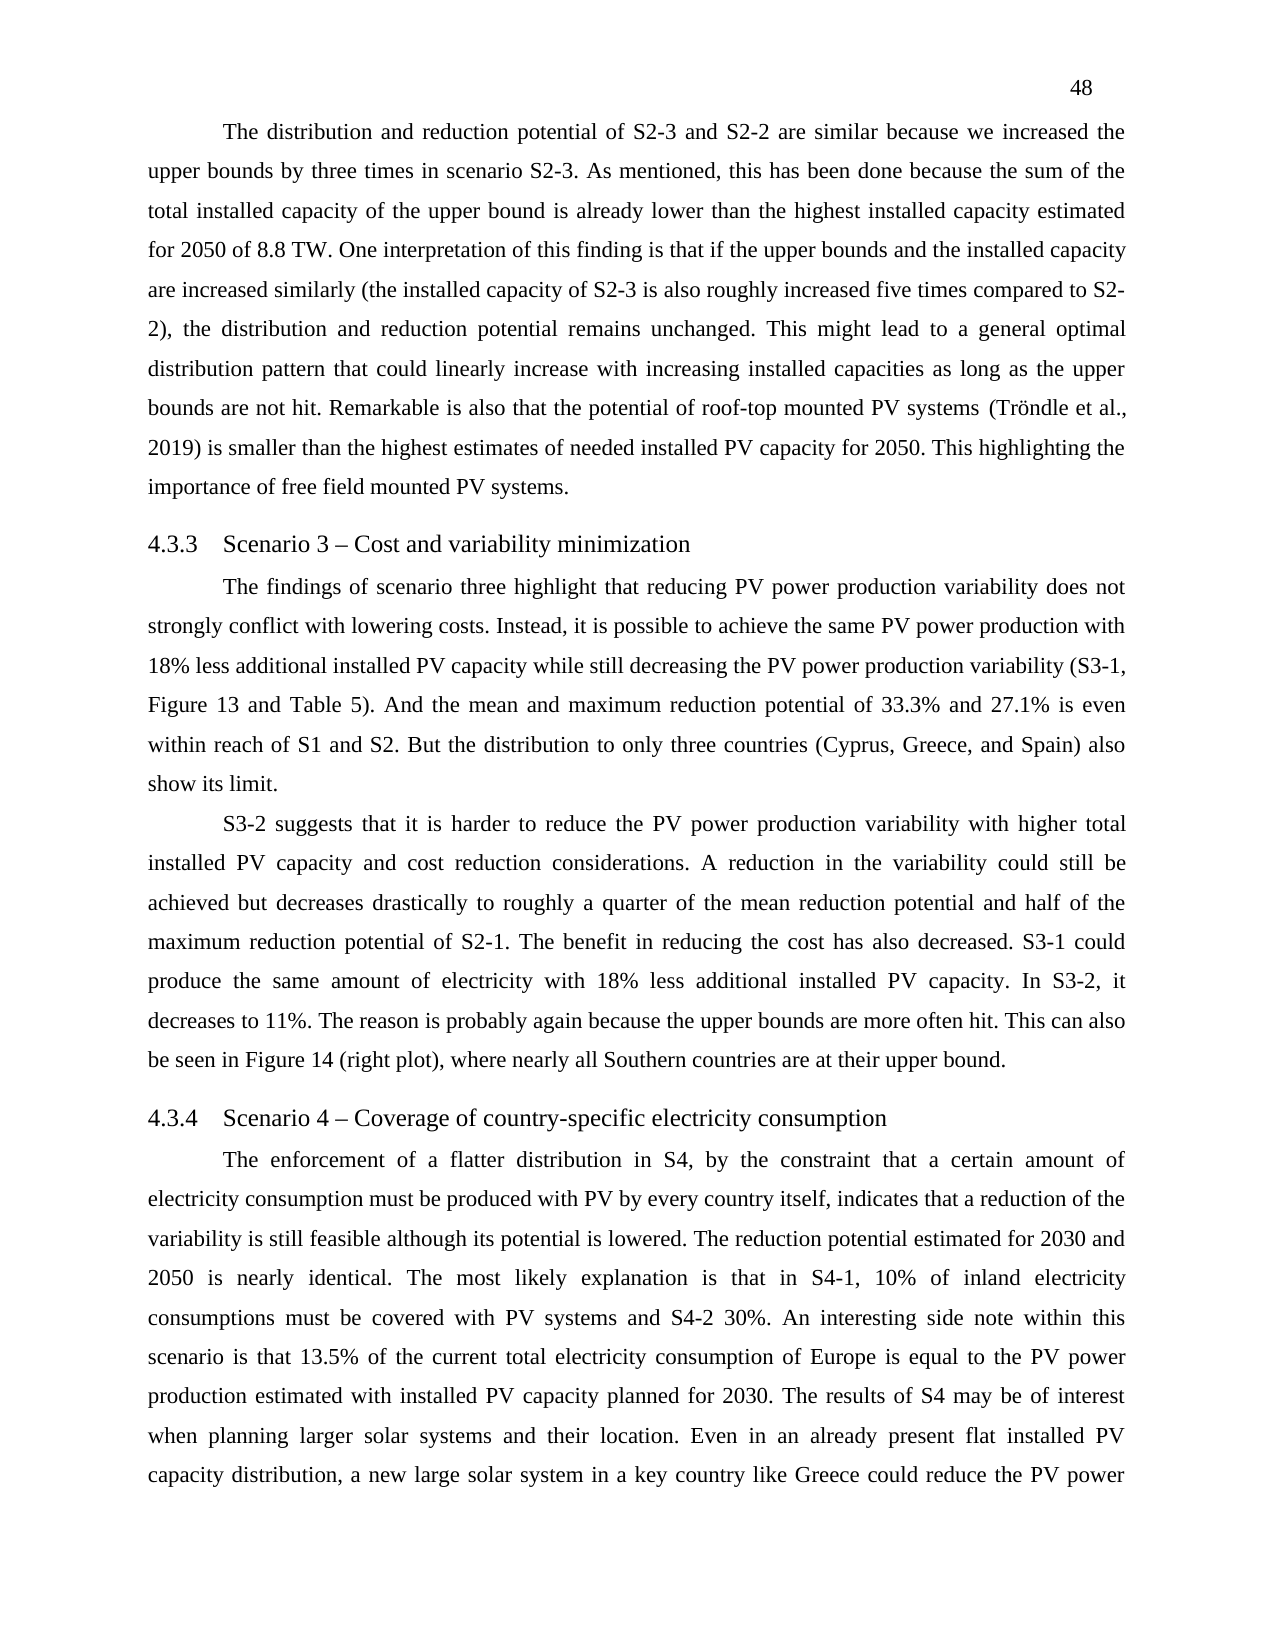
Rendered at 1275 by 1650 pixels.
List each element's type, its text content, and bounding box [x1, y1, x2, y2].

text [148, 1146, 1127, 1488]
text S3-2 suggests that it is harder to reduce the PV power production variability with higher total installed PV capacity and cost reduction considerations. A reduction in the variability could still be achieved but decreases drastically to roughly a quarter of the mean reduction potential and half of the maximum reduction potential of S2-1. The benefit in reducing the cost has also decreased. S3-1 could produce the same amount of electricity with 18% less additional installed PV capacity. In S3-2, it decreases to 11%. The reason is probably again because the upper bounds are more often hit. This can also be seen in Figure 14 (right plot), where nearly all Southern countries are at their upper bound. [148, 809, 1127, 1073]
text The findings of scenario three highlight that reducing PV power production variability does not strongly conflict with lowering costs. Instead, it is possible to achieve the same PV power production with 18% less additional installed PV capacity while still decreasing the PV power production variability (S3-1, Figure 13 and Table 5). And the mean and maximum reduction potential of 33.3% and 27.1% is even within reach of S1 and S2. But the distribution to only three countries (Cyprus, Greece, and Spain) also show its limit. [148, 573, 1127, 796]
subtitle Scenario 4 – Coverage of country-specific electricity consumption [148, 1103, 1127, 1131]
subtitle Scenario 3 – Cost and variability minimization [148, 529, 1127, 558]
text The distribution and reduction potential of S2-3 and S2-2 are similar because we increased the upper bounds by three times in scenario S2-3. As mentioned, this has been done because the sum of the total installed capacity of the upper bound is already lower than the highest installed capacity estimated for 2050 of 8.8 TW. One interpretation of this finding is that if the upper bounds and the installed capacity are increased similarly (the installed capacity of S2-3 is also roughly increased five times compared to S2-2), the distribution and reduction potential remains unchanged. This might lead to a general optimal distribution pattern that could linearly increase with increasing installed capacities as long as the upper bounds are not hit. Remarkable is also that the potential of roof-top mounted PV systems (Tröndle et al., 2019) is smaller than the highest estimates of needed installed PV capacity for 2050. This highlighting the importance of free field mounted PV systems. [148, 118, 1127, 500]
